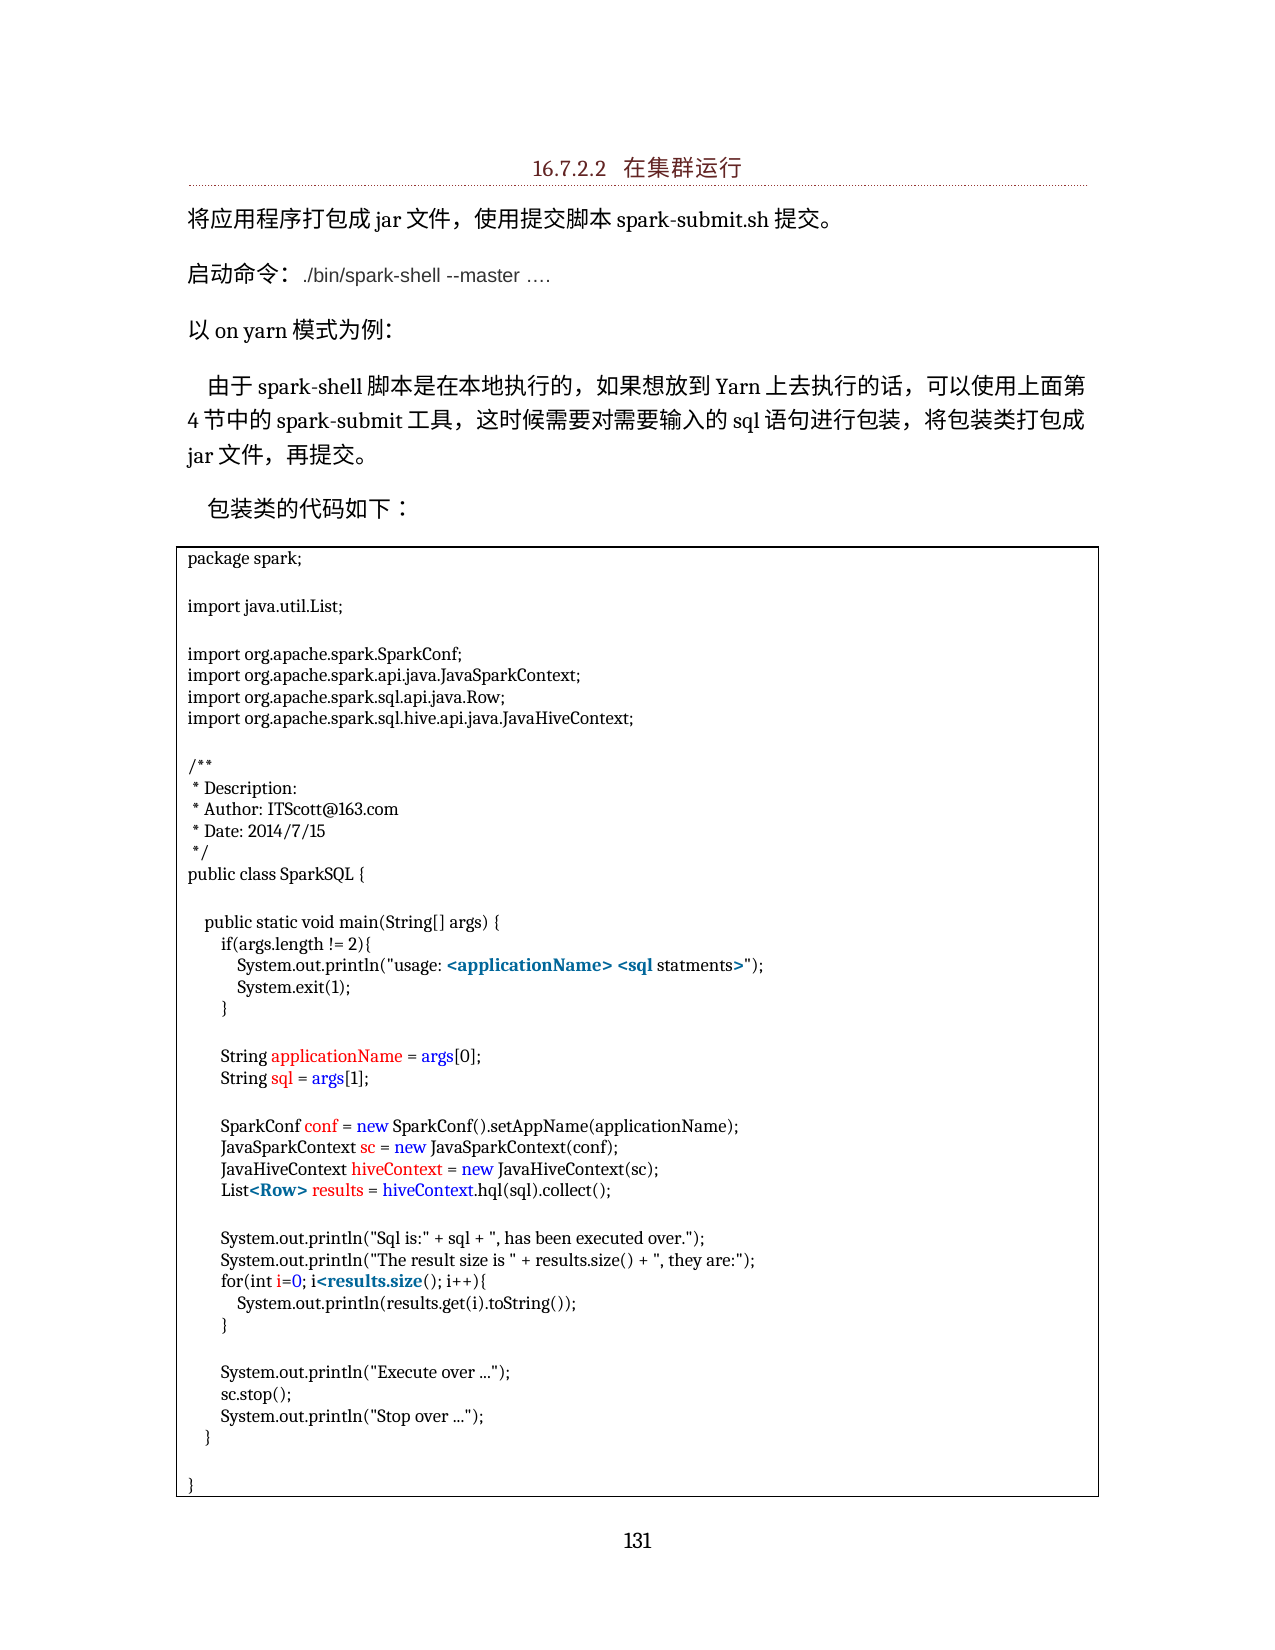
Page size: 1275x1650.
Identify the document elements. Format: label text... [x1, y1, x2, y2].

table_header package spark; import java.util.List; import org.apache.spark.SparkConf; import org.apache.spark.api.java.JavaSparkContext; import org.apache.spark.sql.api.java.Row; import org.apache.spark.sql.hive.api.java.JavaHiveContext; /** * Description: * Author: ITScott@163.com * Date: 2014/7/15 */ public class SparkSQL { public static void main(String[] args) { if(args.length != 2){ System.out.println("usage: <applicationName> <sql statments>"); System.exit(1); } String applicationName = args[0]; String sql = args[1]; SparkConf conf = new SparkConf().setAppName(applicationName); JavaSparkContext sc = new JavaSparkContext(conf); JavaHiveContext hiveContext = new JavaHiveContext(sc); List<Row> results = hiveContext.hql(sql).collect(); System.out.println("Sql is:" + sql + ", has been executed over."); System.out.println("The result size is " + results.size() + ", they are:"); for(int i=0; i<results.size(); i++){ System.out.println(results.get(i).toString()); } System.out.println("Execute over ..."); sc.stop(); System.out.println("Stop over ..."); } } [177, 548, 1098, 1496]
text 包装类的代码如下： [187, 493, 1087, 524]
text 将应用程序打包成jar文件，使用提交脚本spark-submit.sh 提交。 [187, 200, 1087, 234]
text 启动命令：./bin/spark-shell --master …. [187, 256, 1087, 289]
text 以on yarn模式为例： [187, 312, 1087, 345]
subtitle 在集群运行 [187, 150, 1087, 186]
text 由于spark-shell脚本是在本地执行的，如果想放到Yarn上去执行的话，可以使用上面第4节中的spark-submit工具，这时候需要对需要输入的sql语句进行包装，将包装类打包成jar文件，再提交。 [187, 367, 1087, 470]
